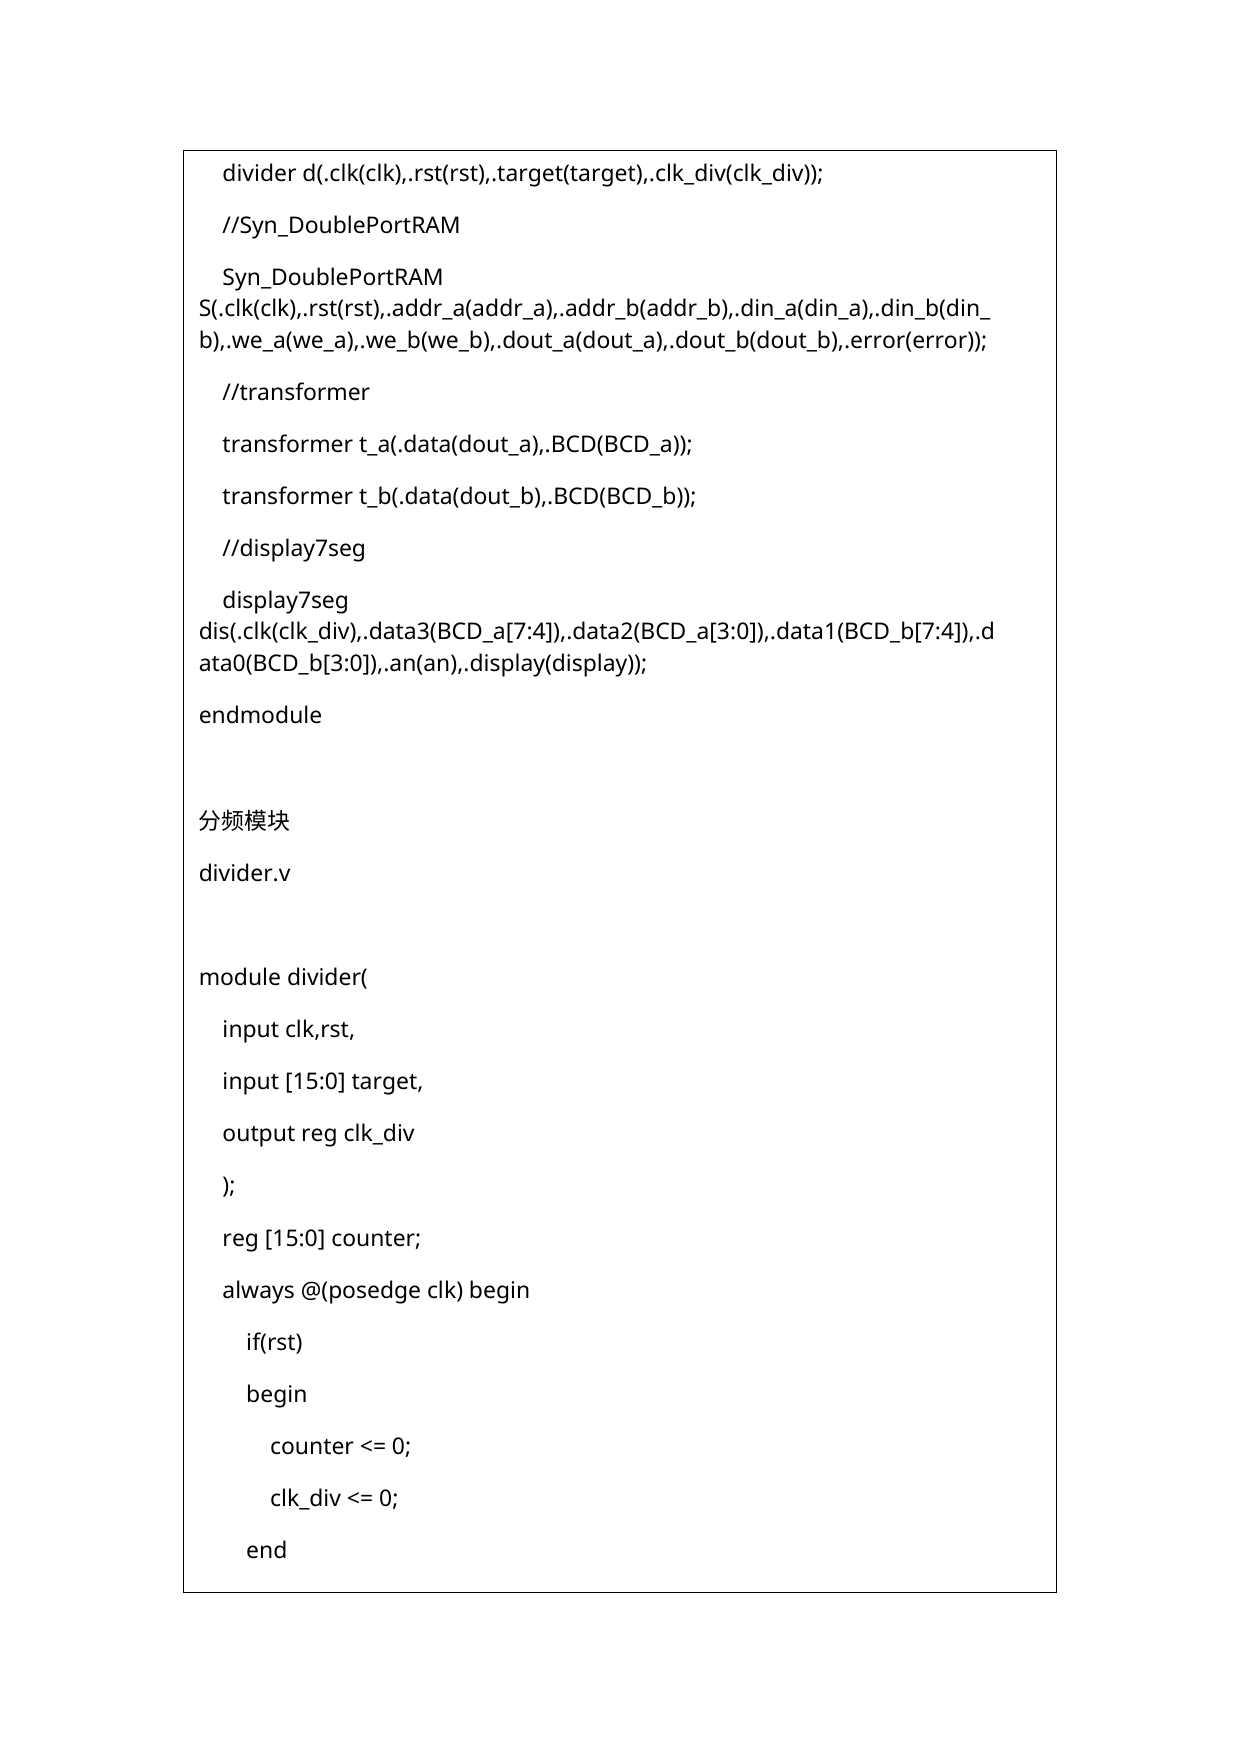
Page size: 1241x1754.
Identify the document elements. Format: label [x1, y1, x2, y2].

table_cell [184, 151, 1056, 1592]
